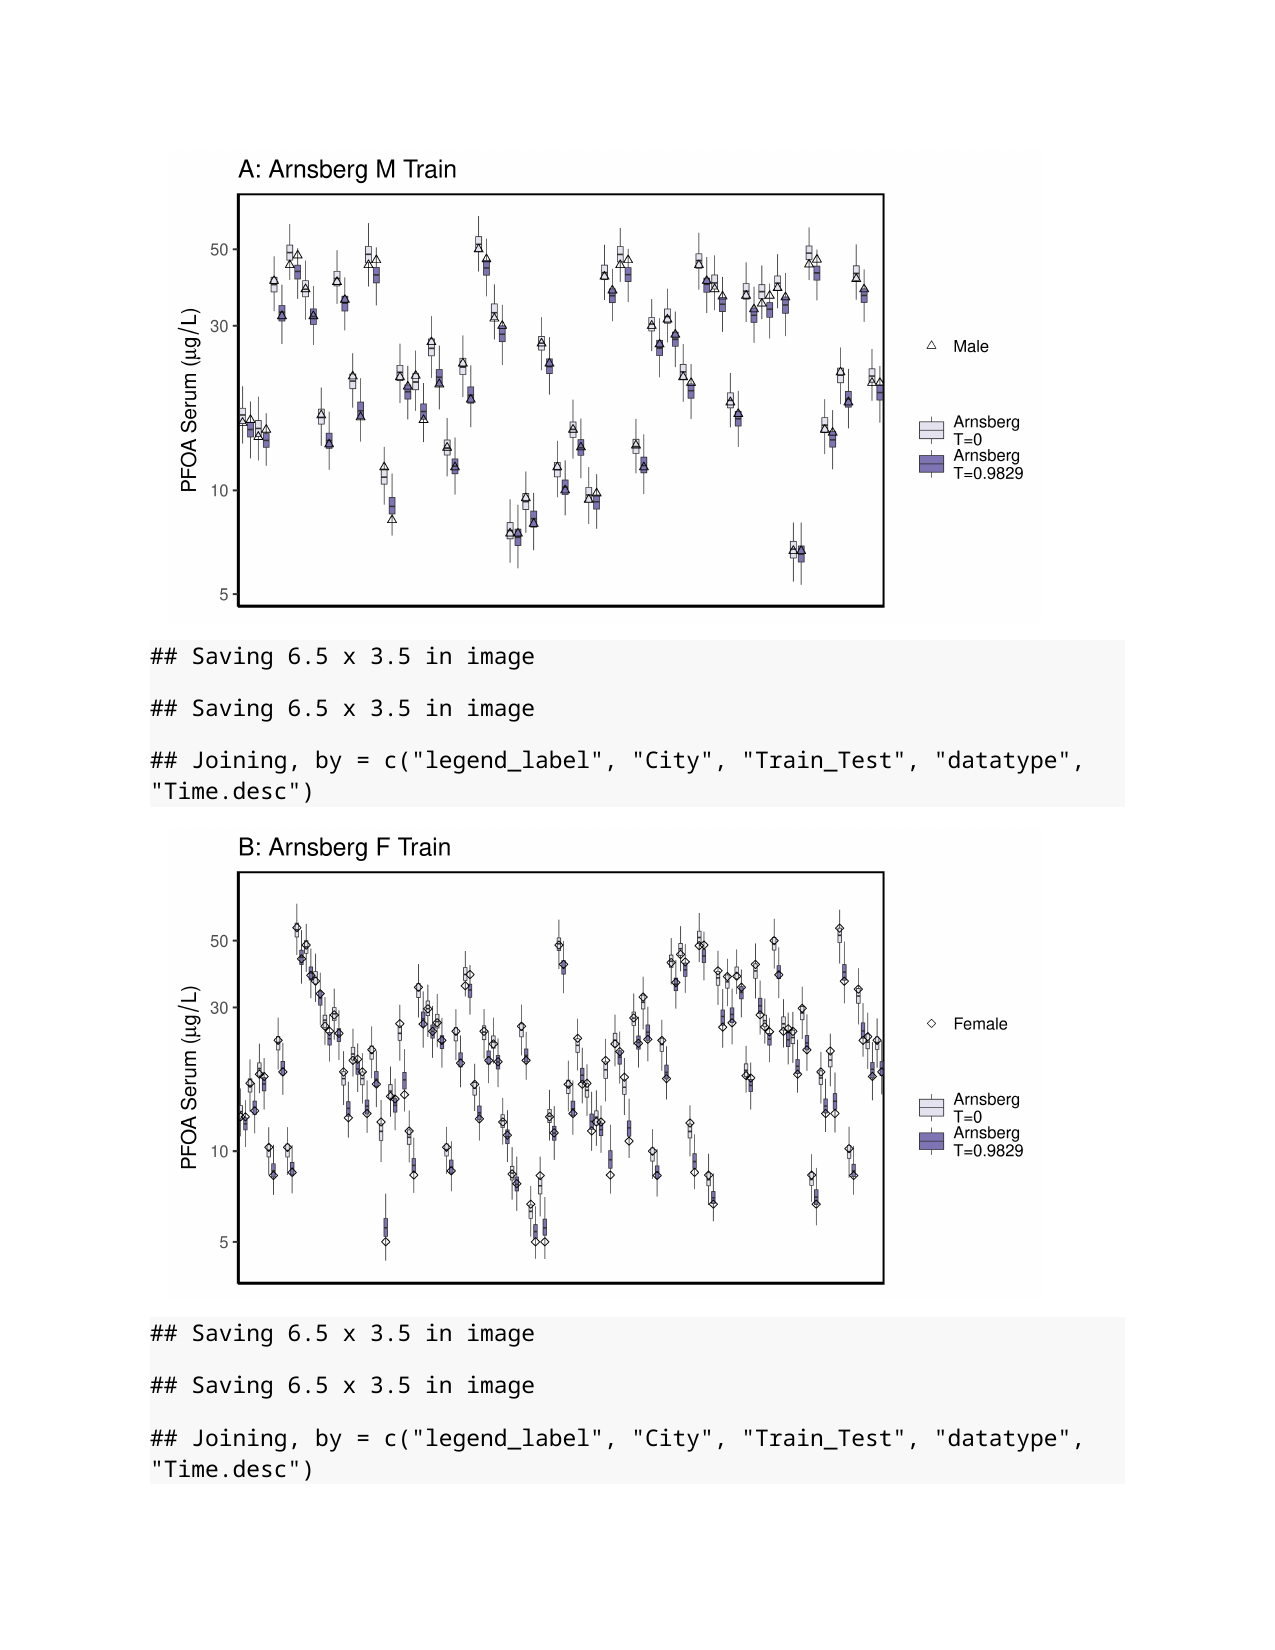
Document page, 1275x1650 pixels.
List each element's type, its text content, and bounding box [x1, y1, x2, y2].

text ## Saving 6.5 x 3.5 in image [150, 1369, 1125, 1401]
text ## Saving 6.5 x 3.5 in image [150, 1317, 1125, 1348]
picture [168, 827, 1044, 1299]
text ## Saving 6.5 x 3.5 in image [150, 640, 1125, 671]
picture [168, 150, 1044, 622]
text ## Joining, by = c("legend_label", "City", "Train_Test", "datatype", "Time.desc") [150, 744, 1125, 807]
text ## Saving 6.5 x 3.5 in image [150, 692, 1125, 723]
text ## Joining, by = c("legend_label", "City", "Train_Test", "datatype", "Time.desc") [150, 1421, 1125, 1484]
